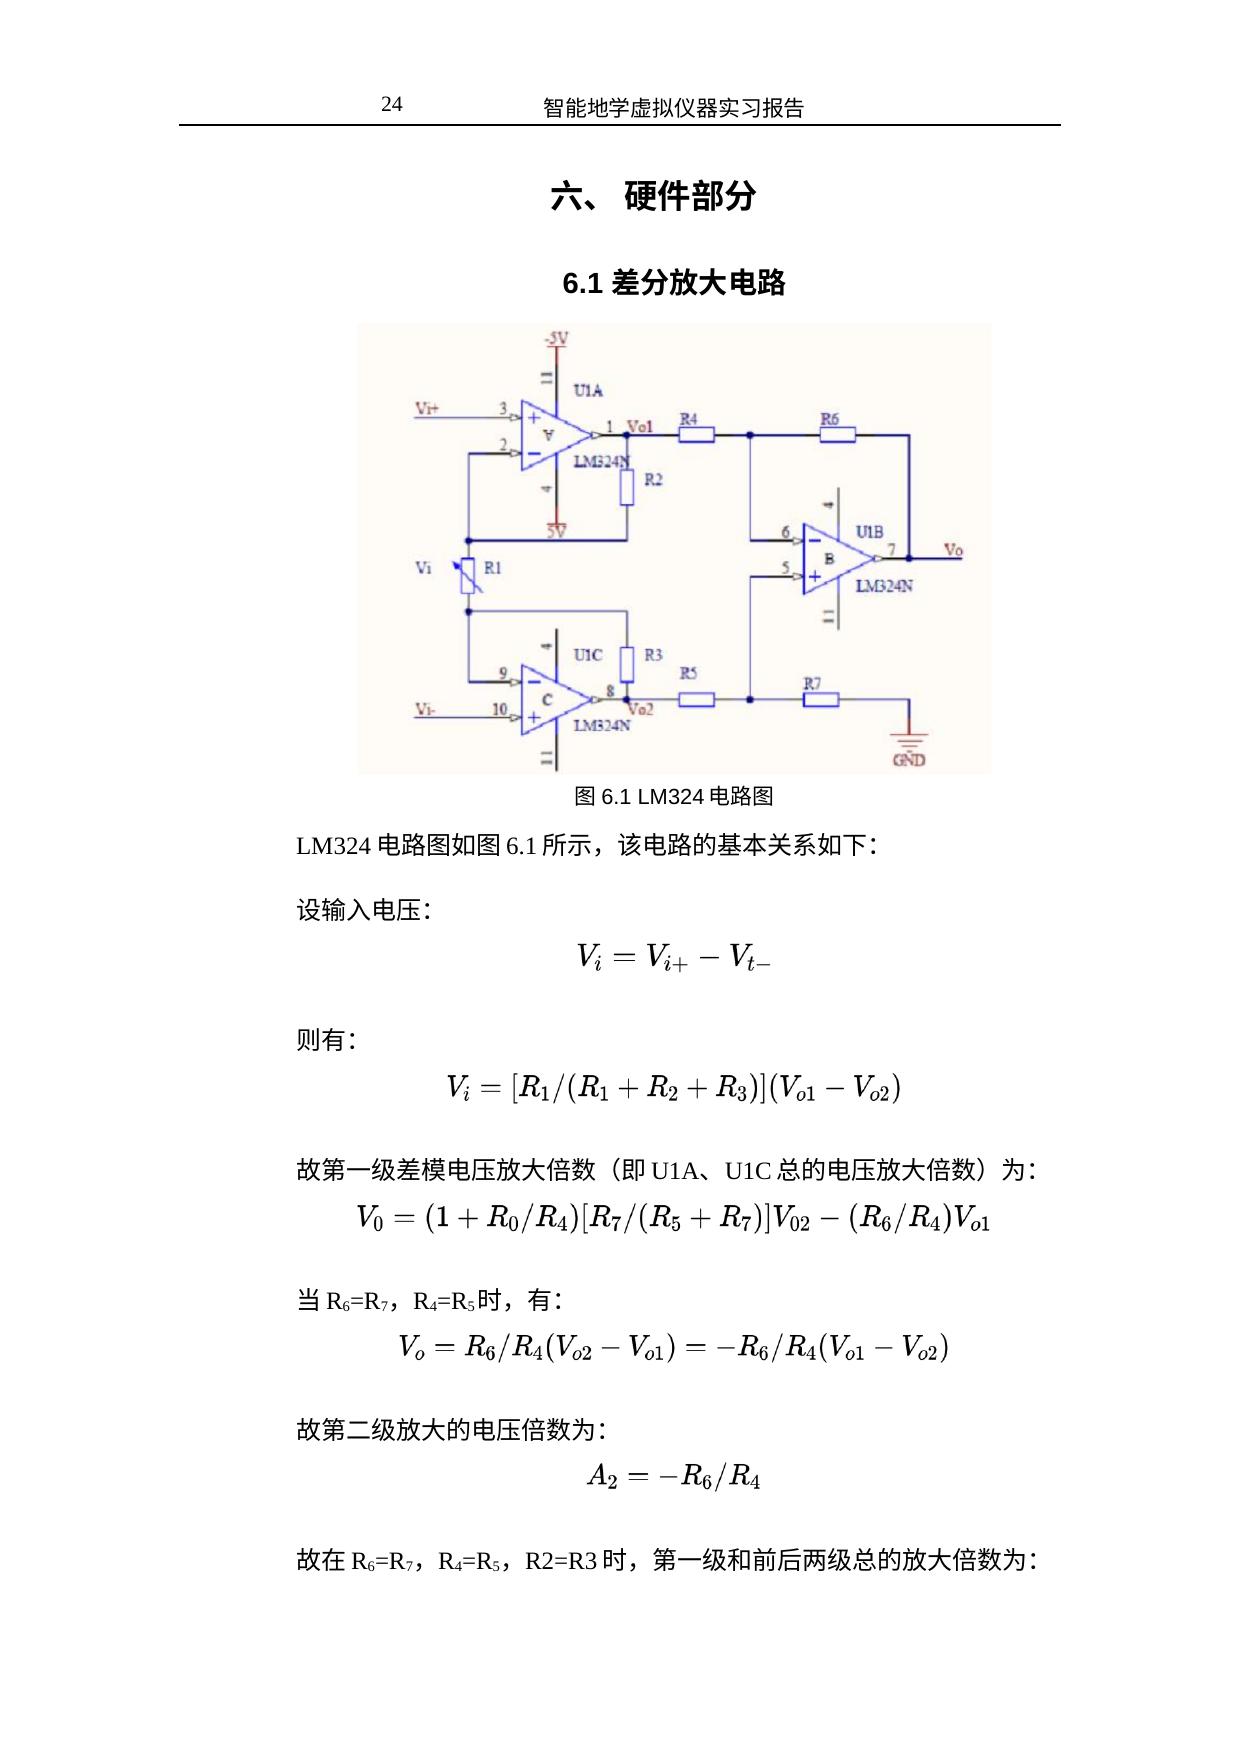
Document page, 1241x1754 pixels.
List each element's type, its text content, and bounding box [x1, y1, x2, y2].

text 故第二级放大的电压倍数为： [187, 1396, 1053, 1461]
picture [586, 1460, 763, 1494]
text 设输入电压： [187, 876, 1053, 941]
text 则有： [187, 1006, 1053, 1071]
subtitle 硬件部分 [187, 162, 1053, 227]
text 故第一级差模电压放大倍数（即U1A、U1C总的电压放大倍数）为： [187, 1136, 1053, 1201]
picture [397, 1330, 951, 1365]
picture [445, 1070, 903, 1106]
picture [355, 1200, 993, 1236]
text LM324电路图如图6.1所示，该电路的基本关系如下： [187, 811, 1053, 876]
subtitle 6.1 差分放大电路 [187, 248, 1053, 313]
picture [575, 940, 774, 975]
text 图 6.1 LM324电路图 [187, 778, 1053, 811]
text 故在R6=R7，R4=R5，R2=R3时，第一级和前后两级总的放大倍数为： [187, 1526, 1053, 1591]
picture [357, 323, 992, 775]
text 当R6=R7，R4=R5时，有： [187, 1266, 1053, 1331]
